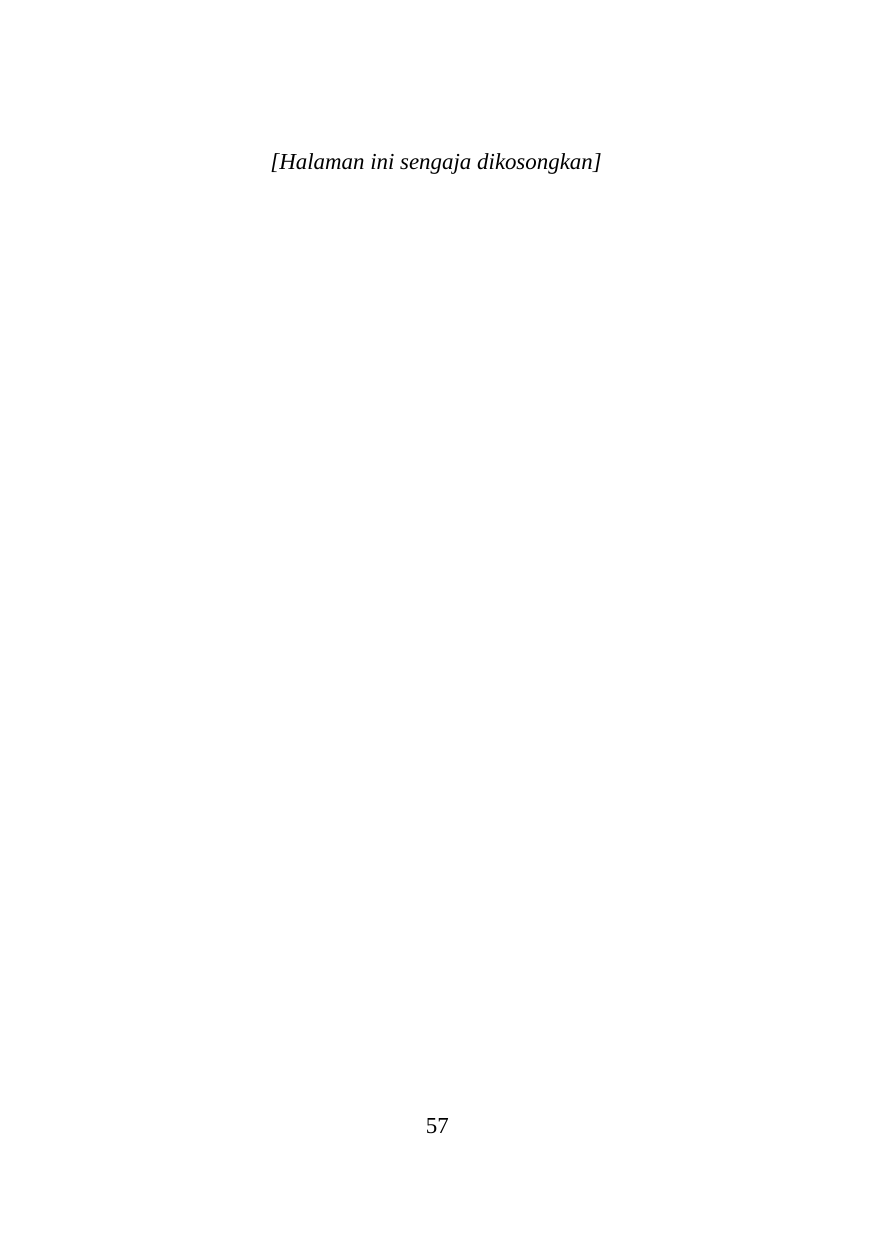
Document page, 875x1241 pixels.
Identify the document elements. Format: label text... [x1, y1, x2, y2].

text [Halaman ini sengaja dikosongkan] [118, 148, 756, 174]
